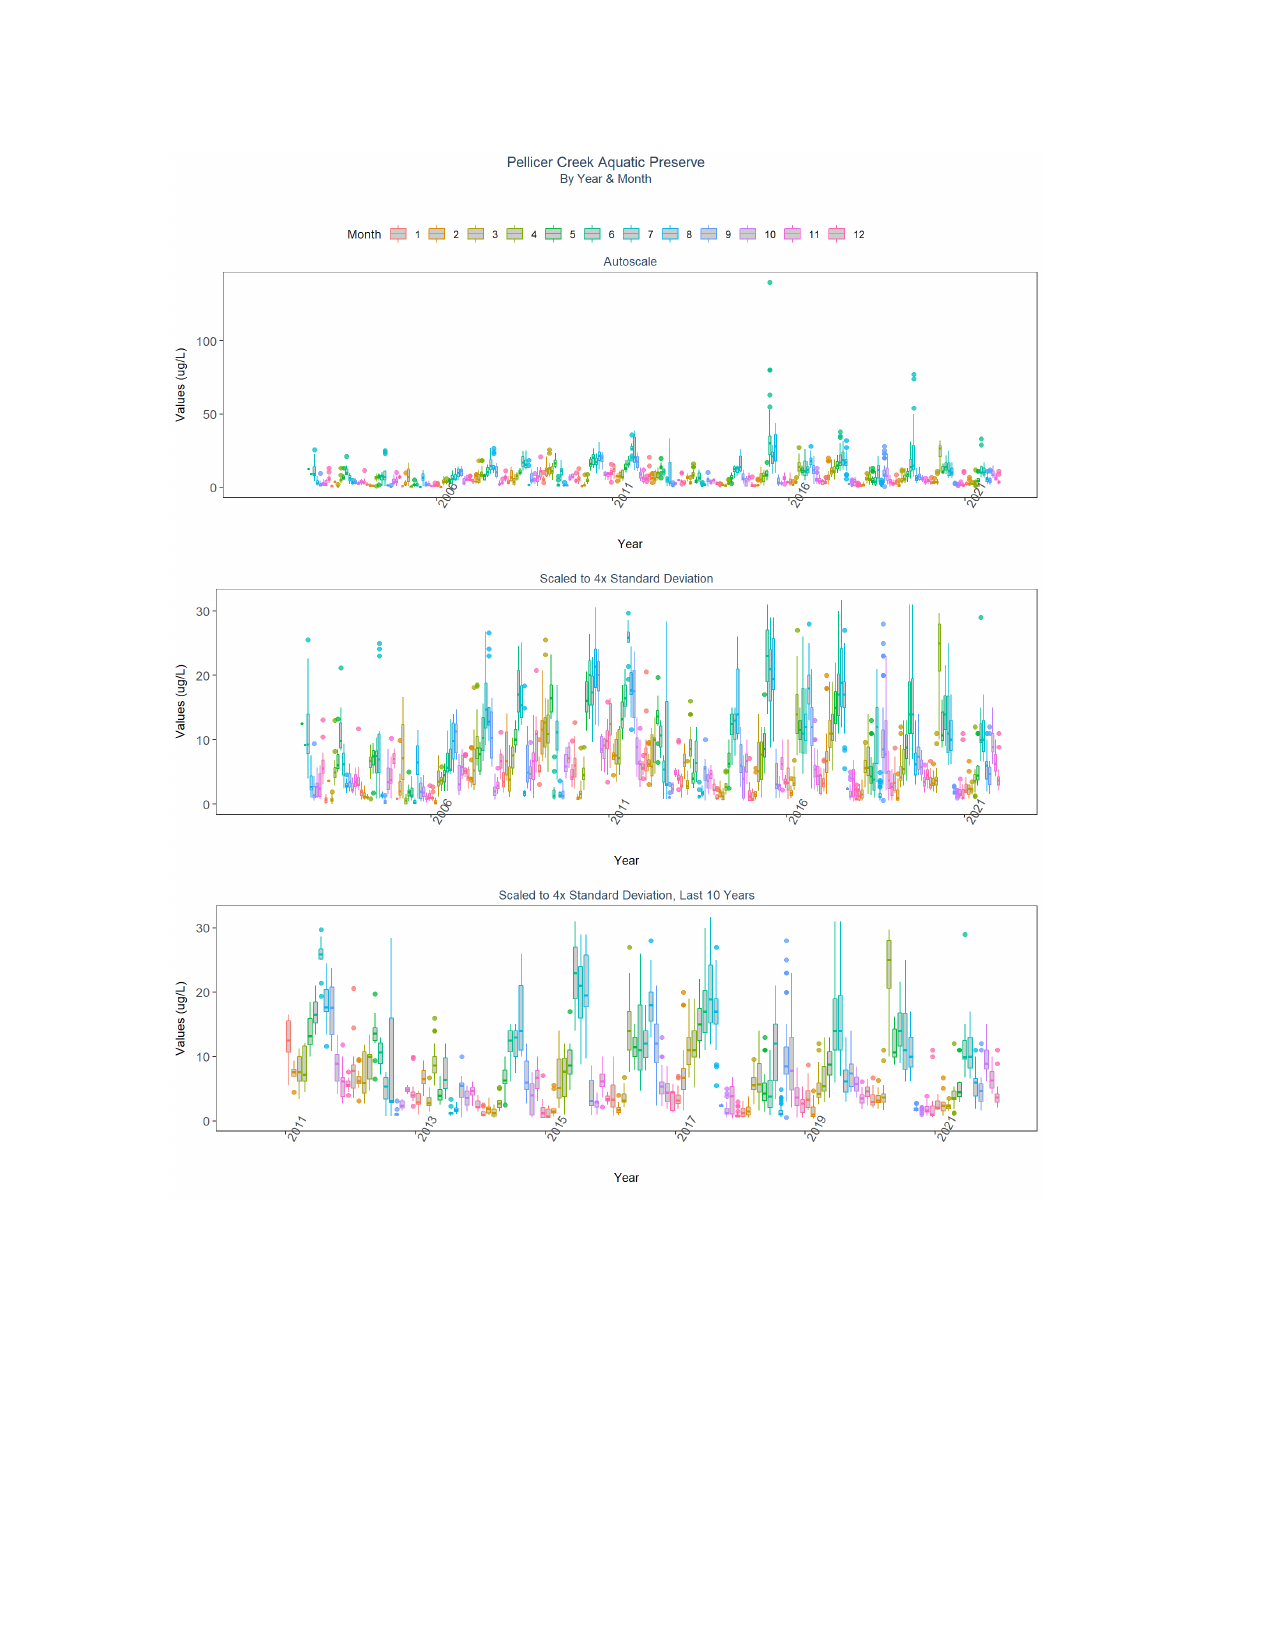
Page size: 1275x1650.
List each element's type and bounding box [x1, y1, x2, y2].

picture [168, 150, 1044, 1200]
